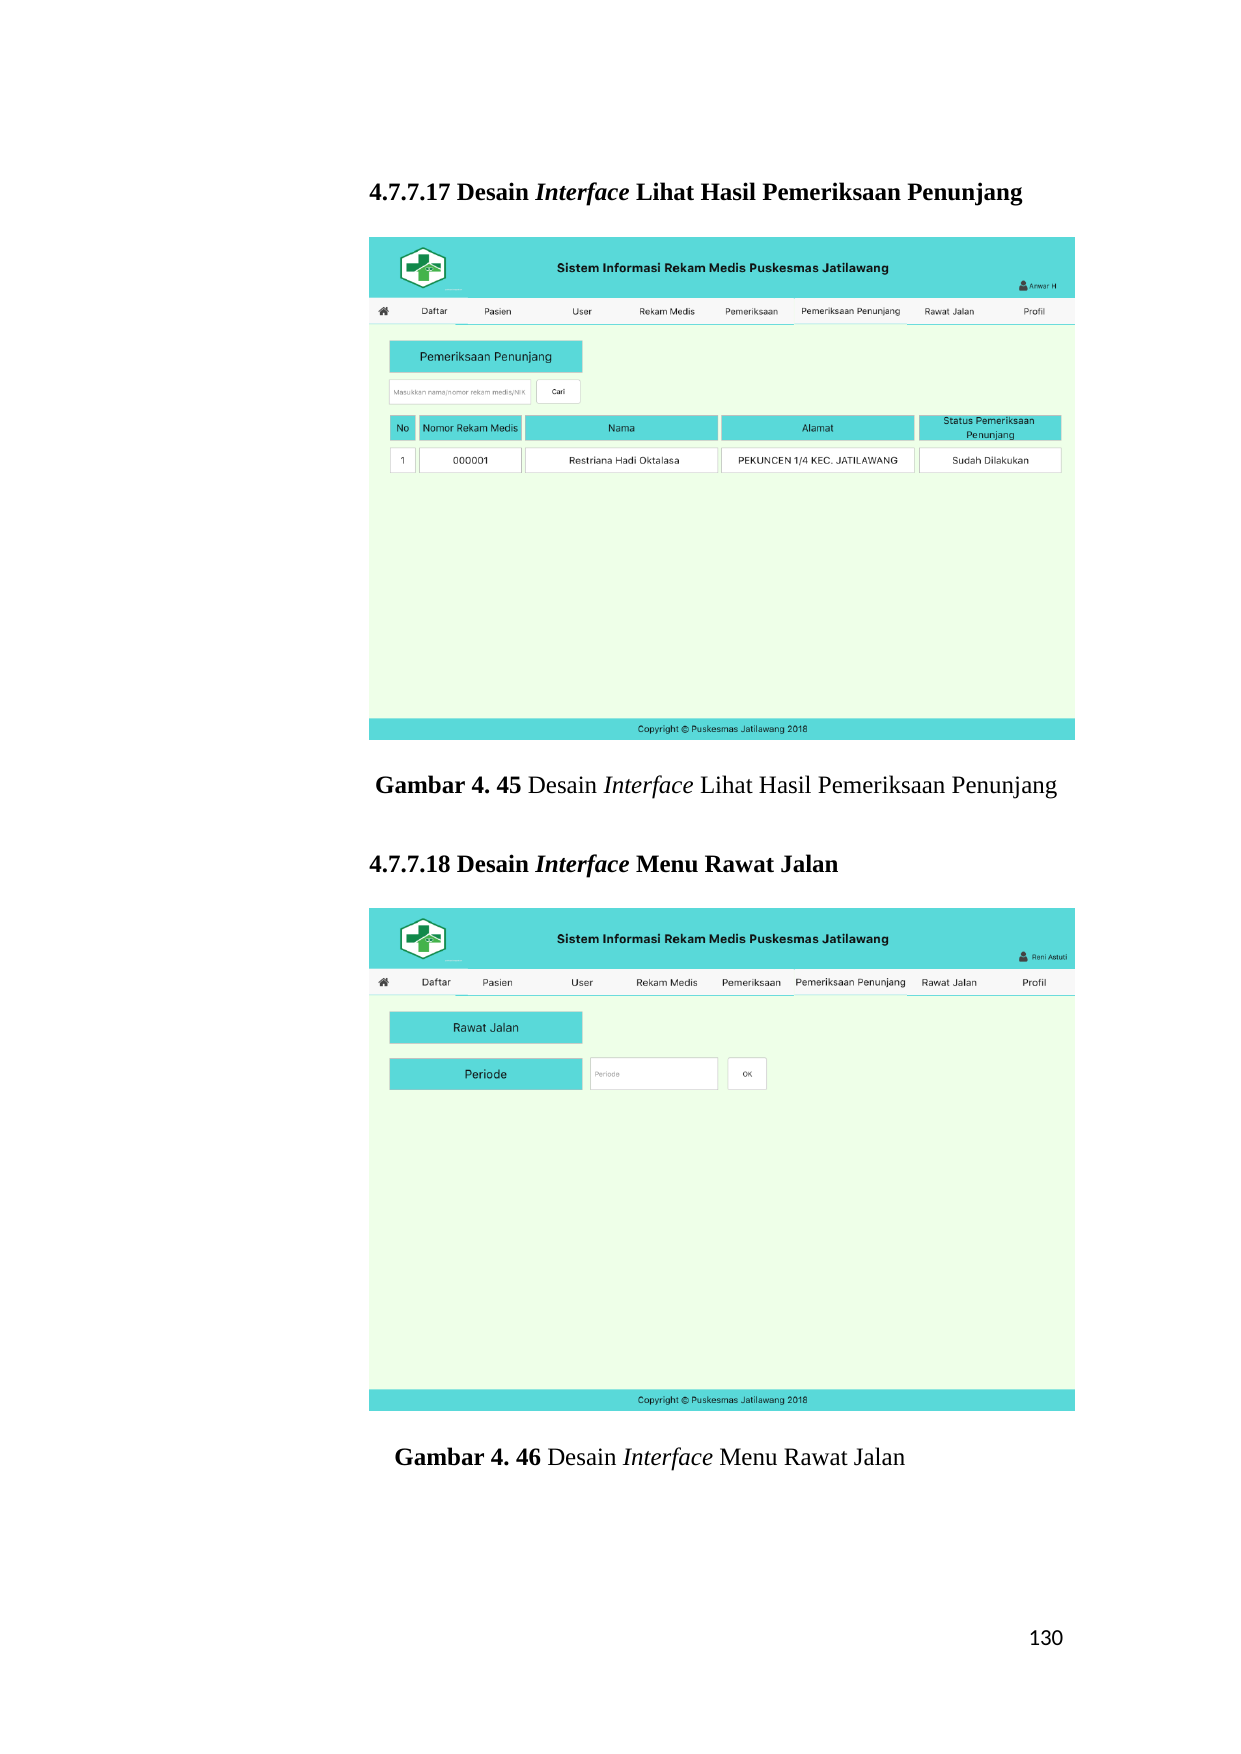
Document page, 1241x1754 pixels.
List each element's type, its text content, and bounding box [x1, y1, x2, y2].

picture [369, 908, 1075, 1411]
subtitle 4.7.7.17 Desain Interface Lihat Hasil Pemeriksaan Penunjang [369, 177, 1063, 237]
subtitle 4.7.7.18 Desain Interface Menu Rawat Jalan [369, 849, 1063, 908]
text Gambar 4. 46 Desain Interface Menu Rawat Jalan [236, 1442, 1063, 1471]
picture [369, 237, 1075, 740]
text Gambar 4. 45 Desain Interface Lihat Hasil Pemeriksaan Penunjang [294, 770, 1063, 799]
